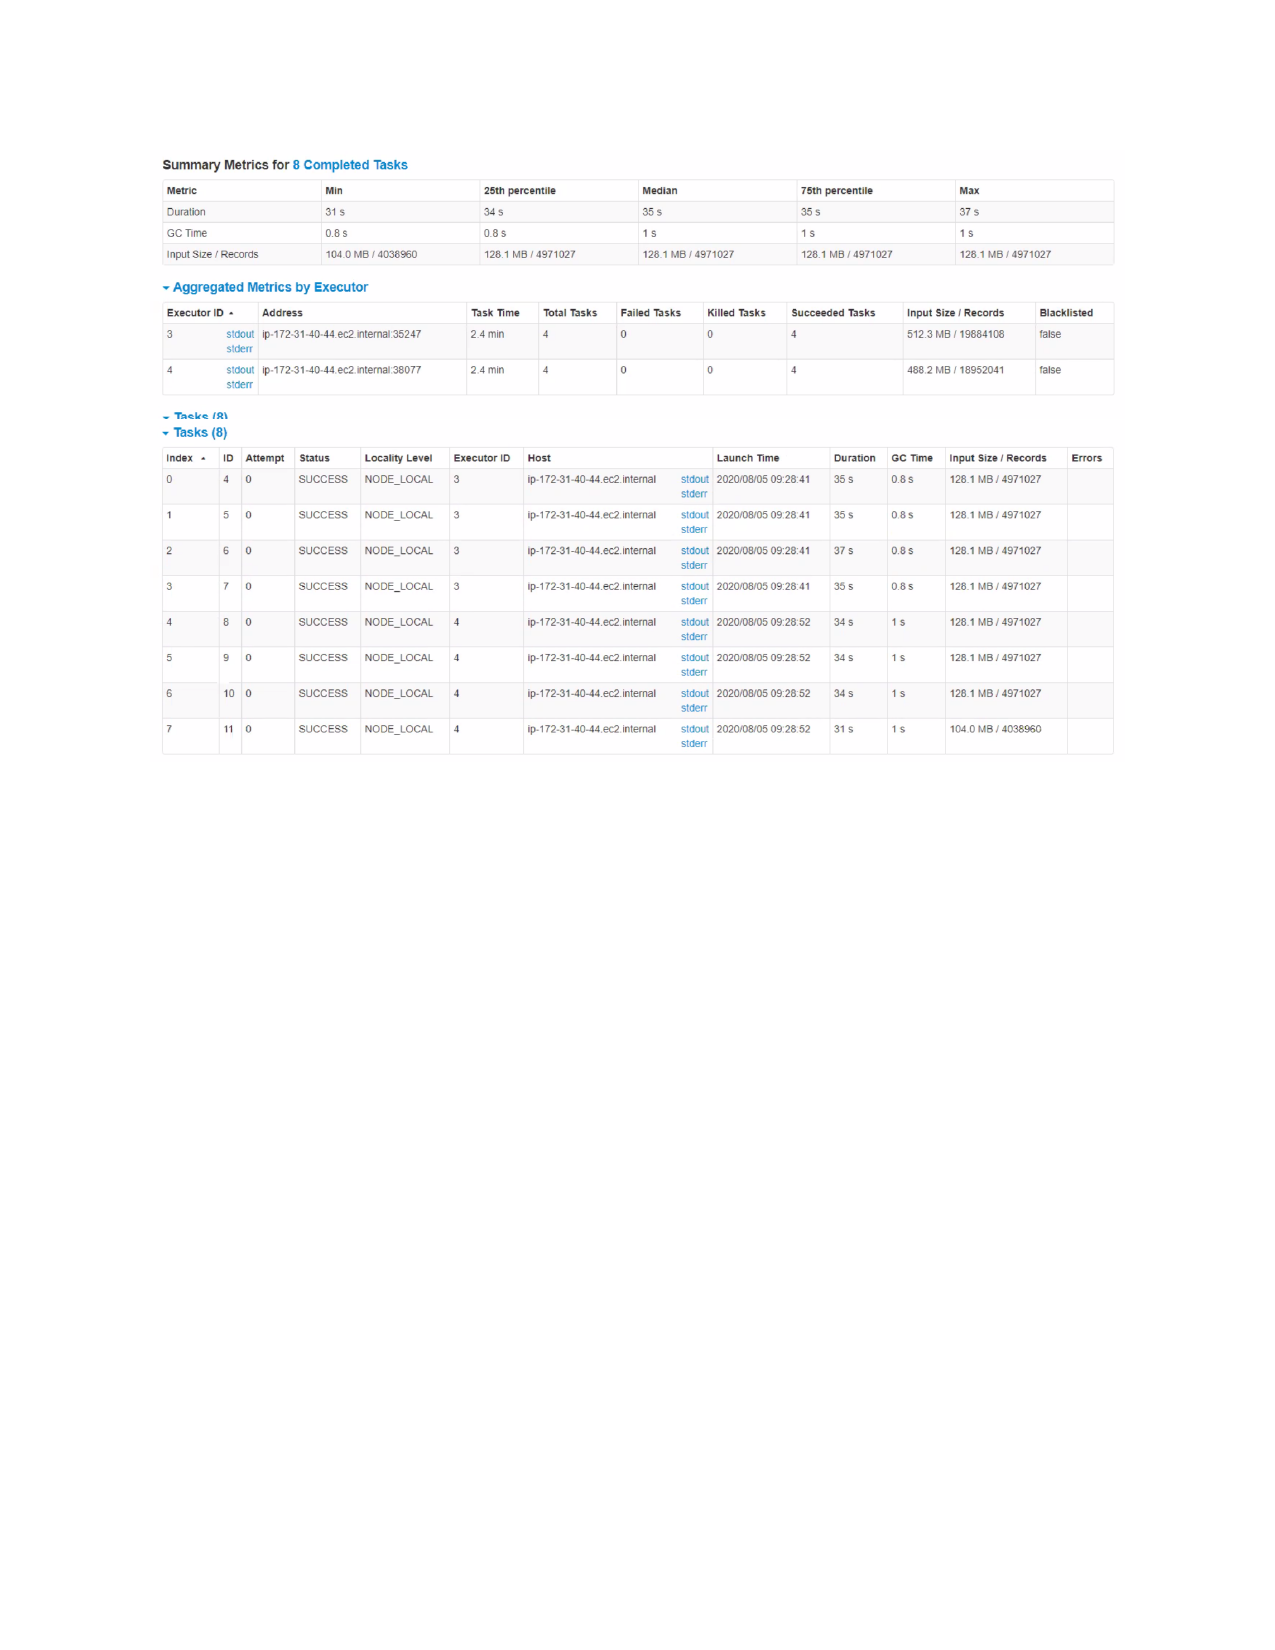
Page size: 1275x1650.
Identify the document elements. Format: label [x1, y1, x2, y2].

picture [150, 420, 1125, 762]
picture [150, 150, 1125, 419]
